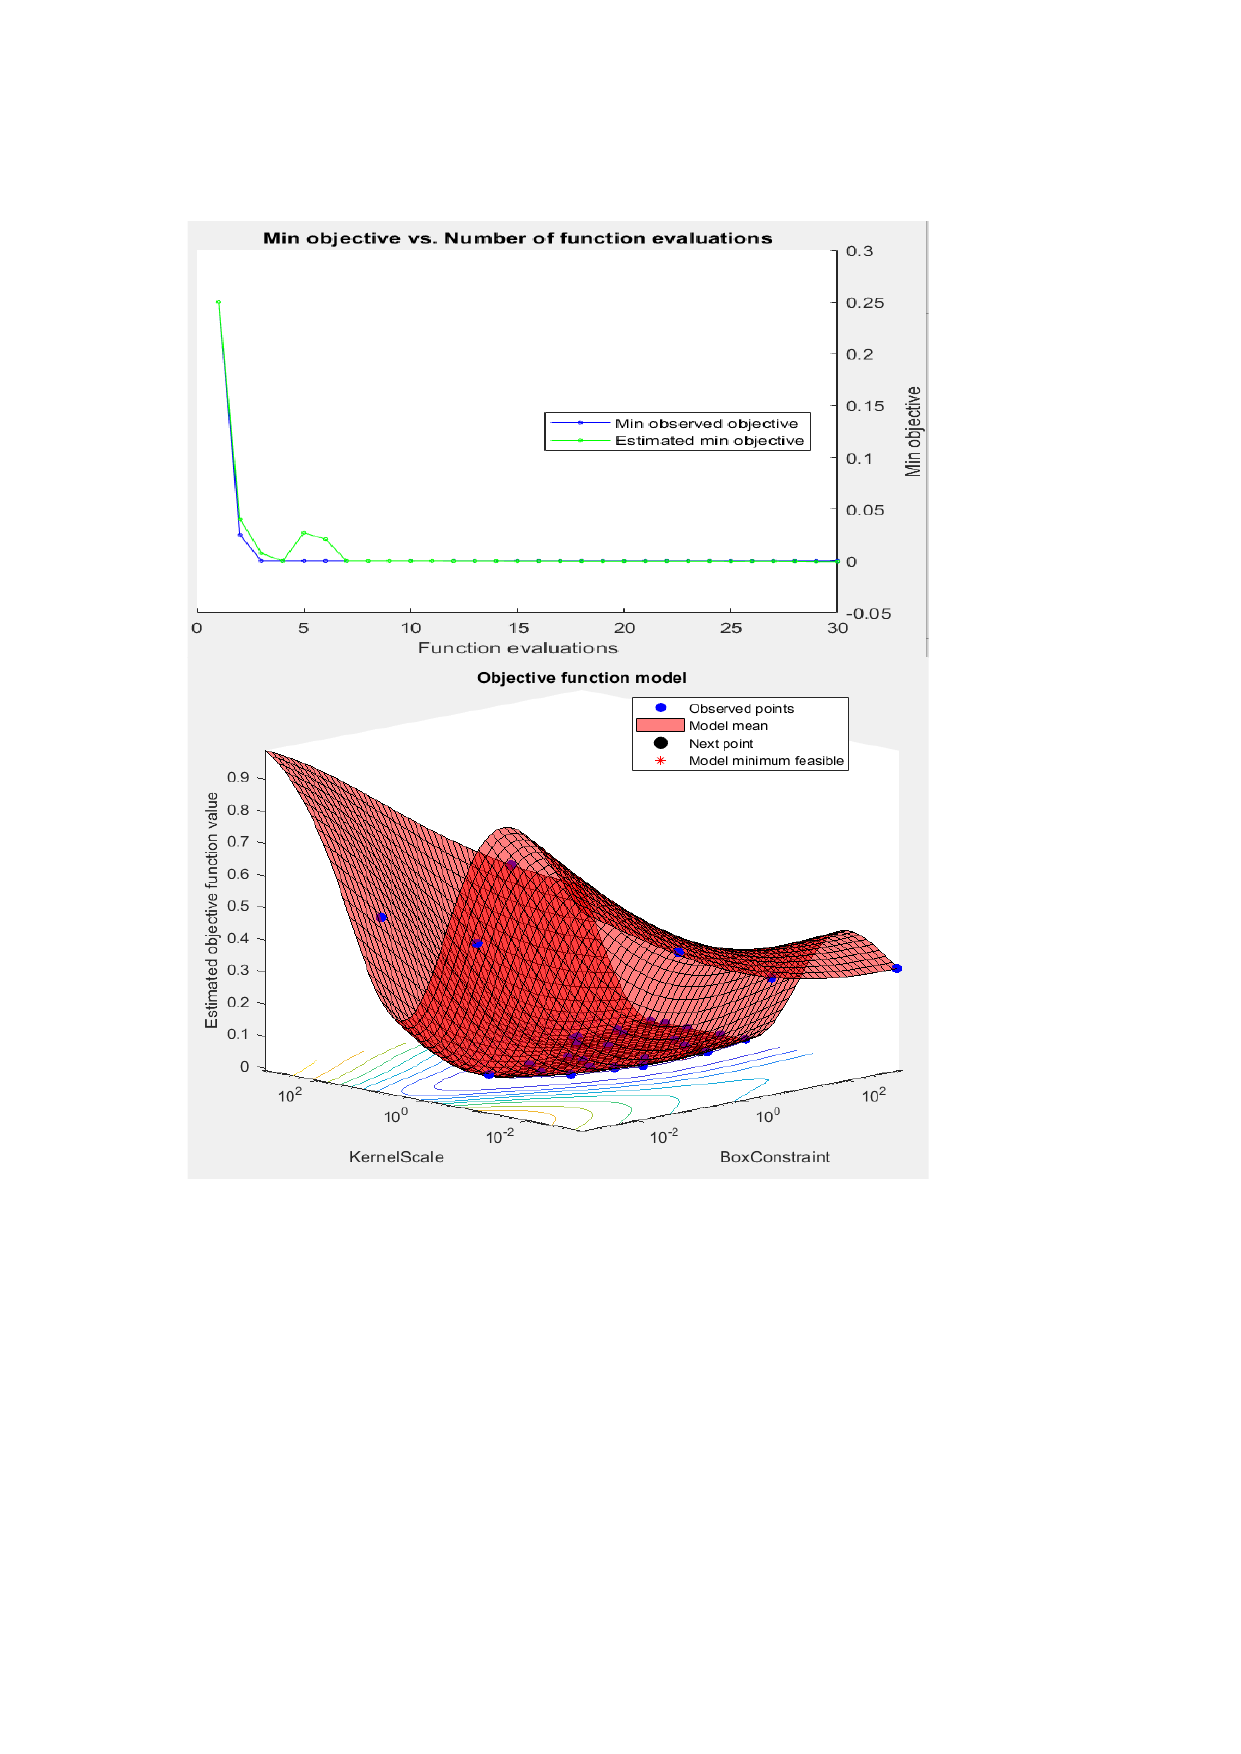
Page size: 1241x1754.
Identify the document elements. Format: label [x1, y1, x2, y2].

picture [187, 221, 929, 1179]
